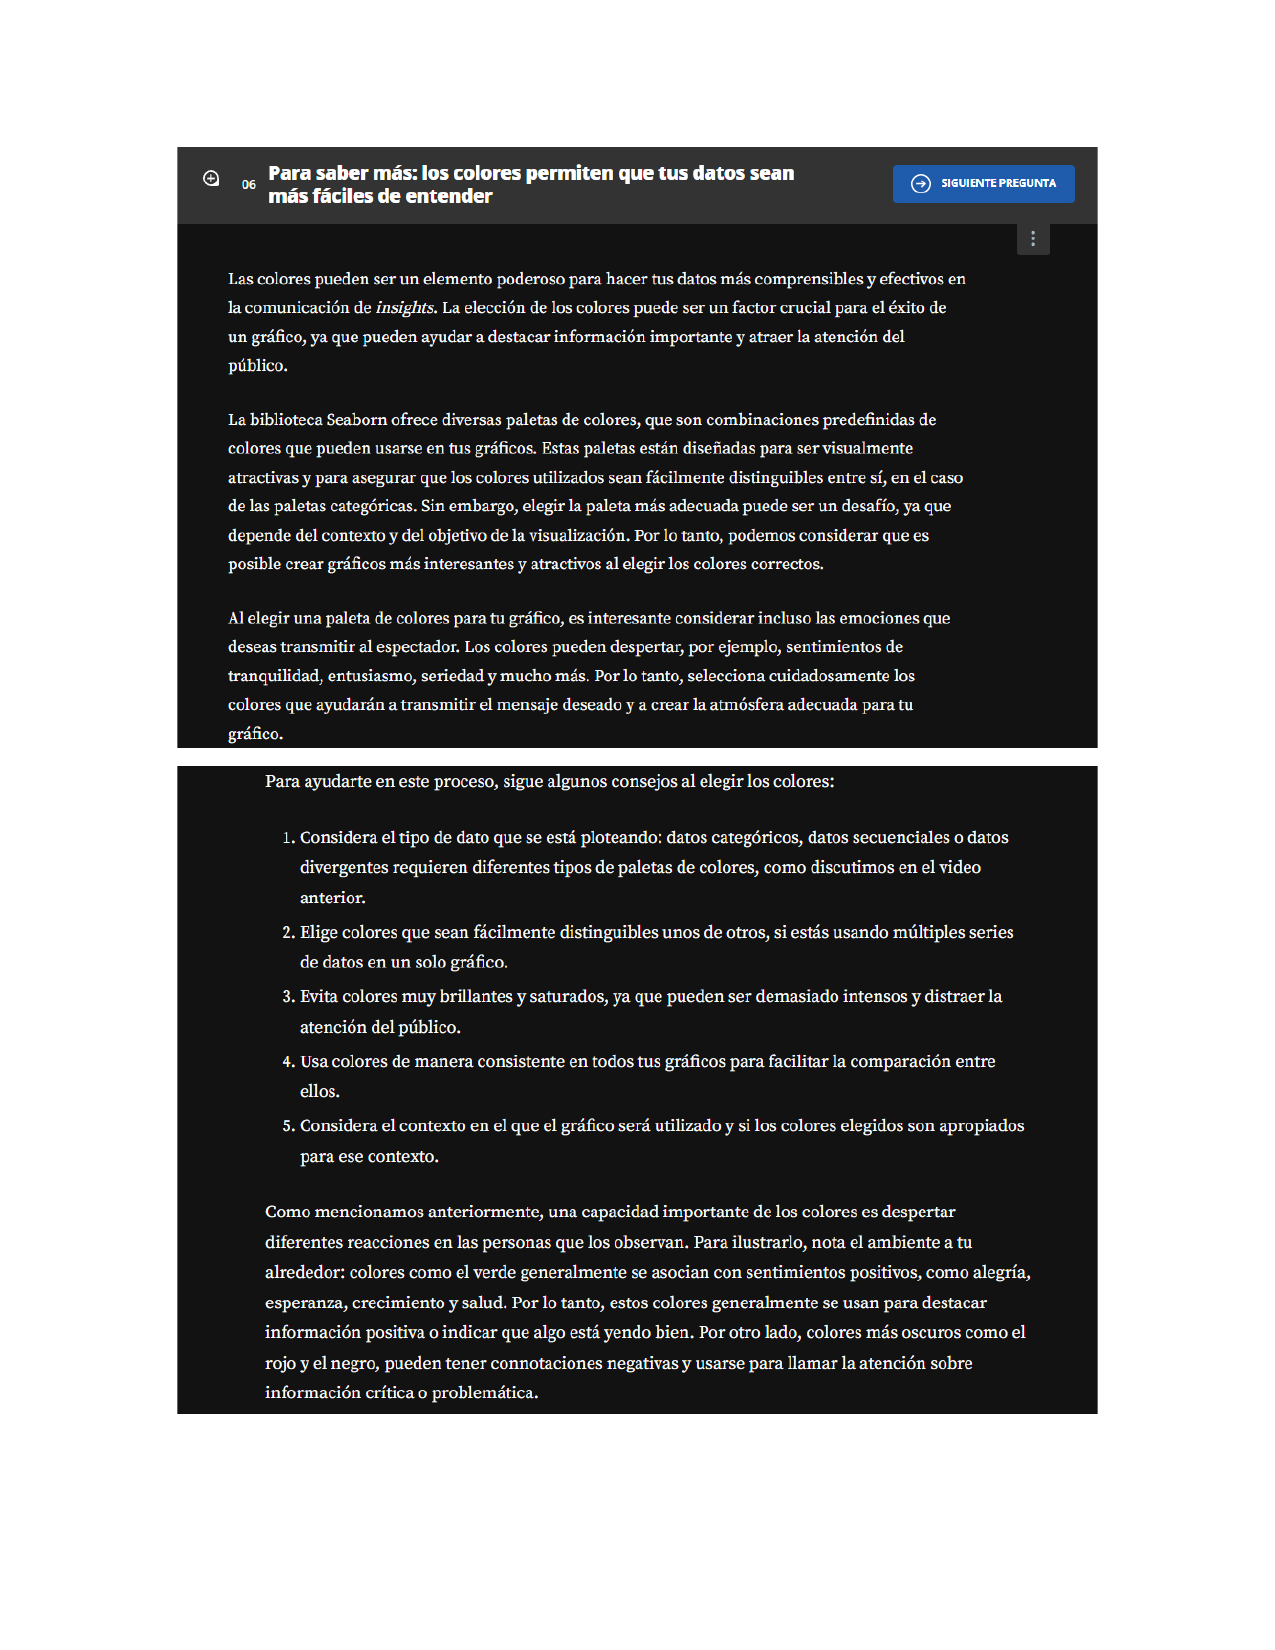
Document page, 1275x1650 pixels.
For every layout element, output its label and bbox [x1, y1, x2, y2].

picture [177, 766, 1098, 1414]
picture [177, 147, 1098, 748]
